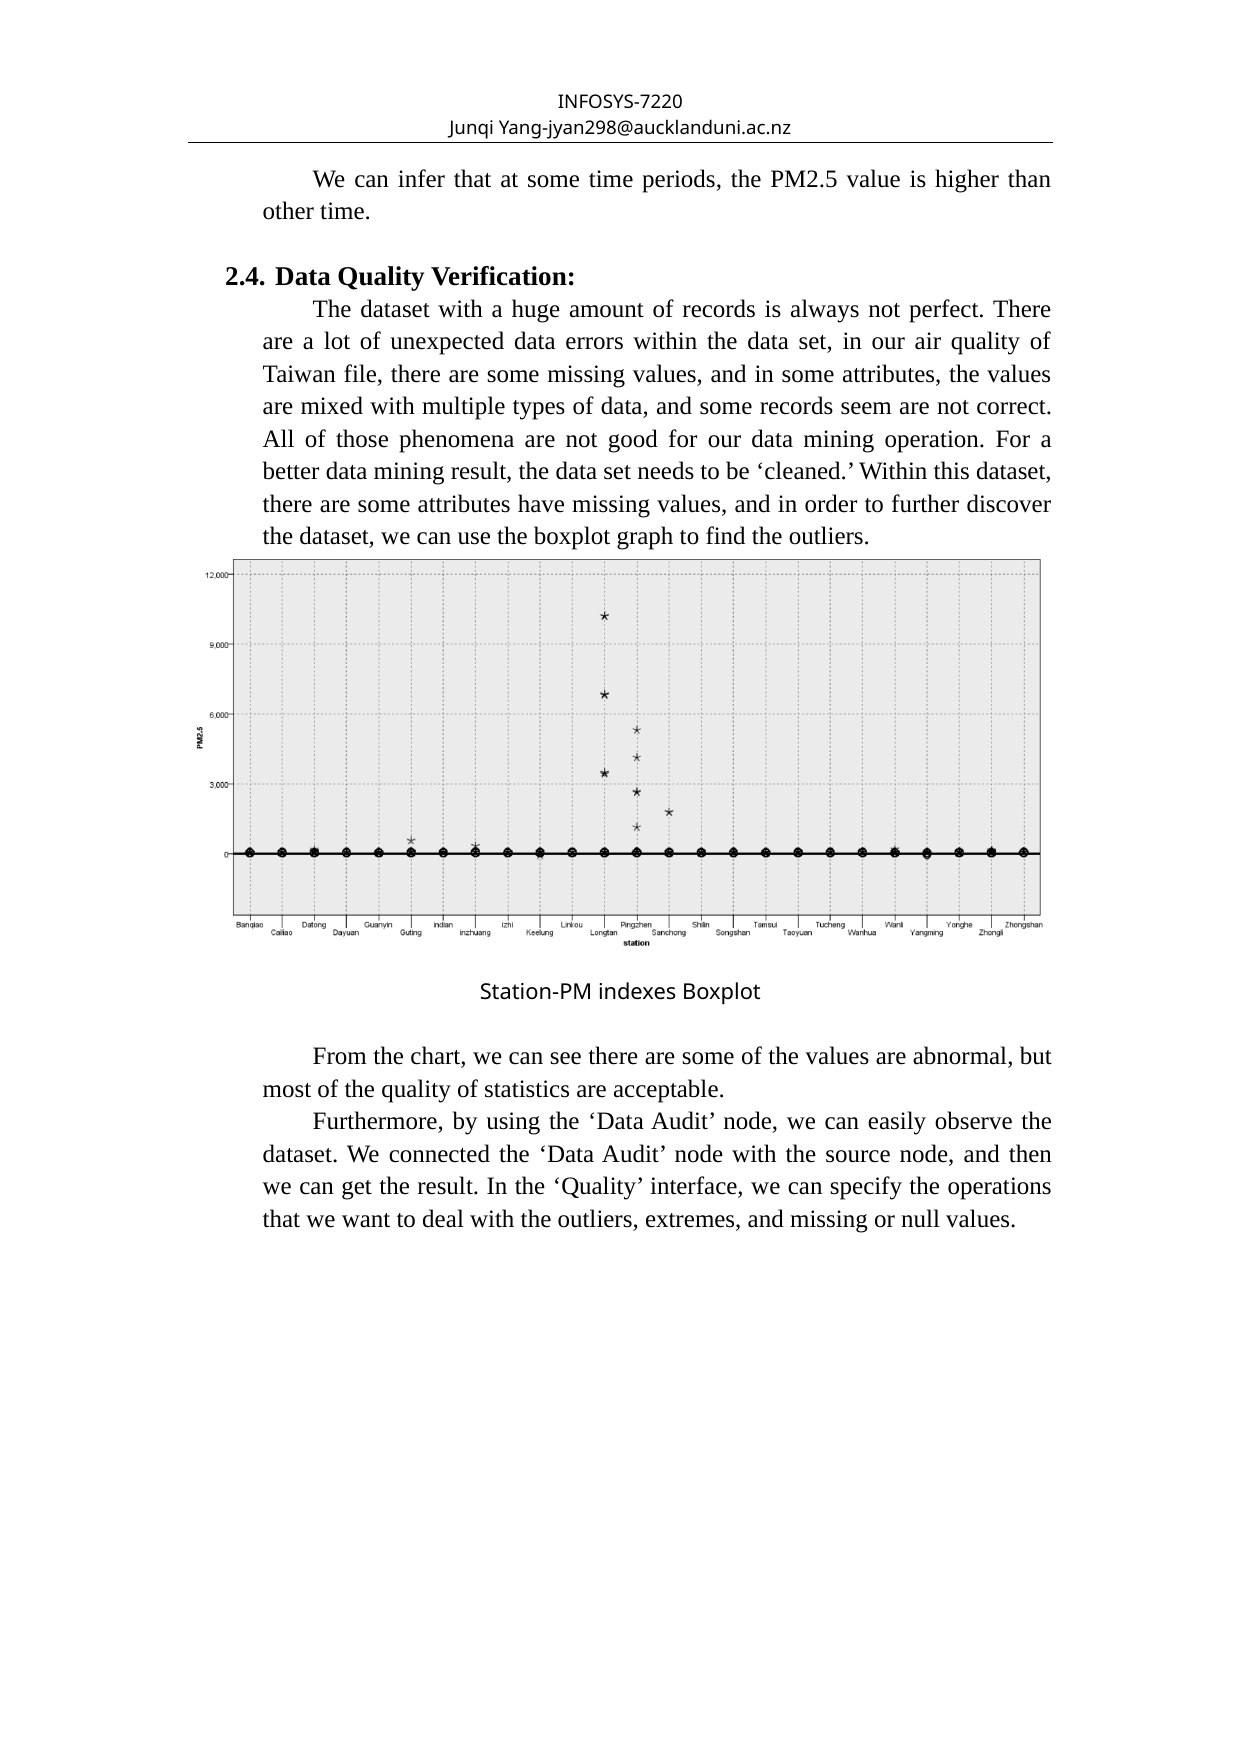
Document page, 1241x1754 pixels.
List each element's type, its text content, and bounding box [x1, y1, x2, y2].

list The dataset with a huge amount of records is always not perfect. There are a lot of unexpected data errors within the data set, in our air quality of Taiwan file, there are some missing values, and in some attributes, the values are mixed with multiple types of data, and some records seem are not correct. All of those phenomena are not good for our data mining operation. For a better data mining result, the data set needs to be ‘cleaned.’ Within this dataset, there are some attributes have missing values, and in order to further discover the dataset, we can use the boxplot graph to find the outliers. [262, 292, 1053, 552]
text Station-PM indexes Boxplot [187, 974, 1053, 1007]
list Furthermore, by using the ‘Data Audit’ node, we can easily observe the dataset. We connected the ‘Data Audit’ node with the source node, and then we can get the result. In the ‘Quality’ interface, we can specify the operations that we want to deal with the outliers, extremes, and missing or null values. [262, 1104, 1053, 1234]
picture [187, 552, 1053, 953]
list Data Quality Verification: [225, 259, 1053, 292]
list We can infer that at some time periods, the PM2.5 value is higher than other time. [262, 162, 1053, 227]
list From the chart, we can see there are some of the values are abnormal, but most of the quality of statistics are acceptable. [262, 1039, 1053, 1104]
